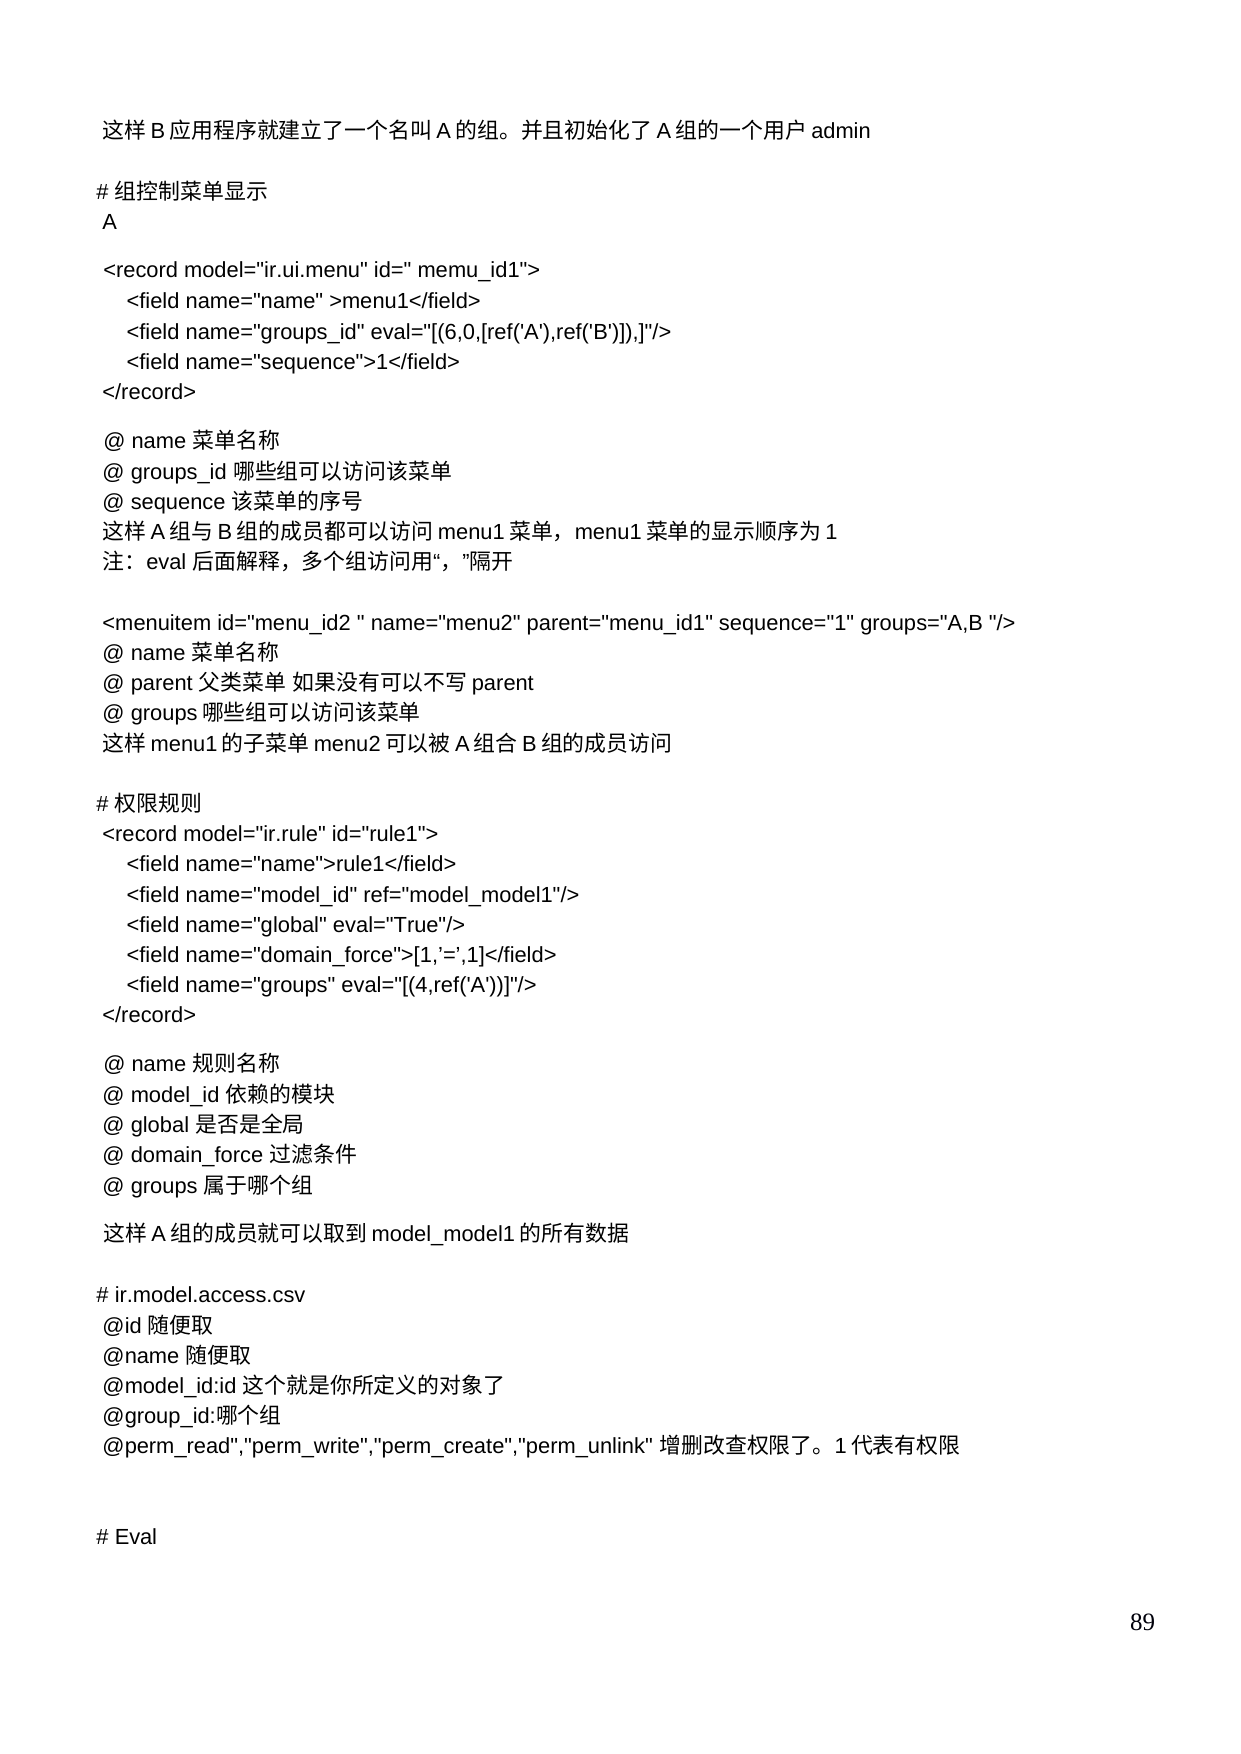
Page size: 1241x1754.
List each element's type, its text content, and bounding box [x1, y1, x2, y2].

text 这样A组的成员就可以取到model_model1的所有数据 # ir.model.access.csv @id 随便取 @name 随便取 @model_id:id 这个就是你所定义的对象了 @group_id:哪个组 @perm_read","perm_write","perm_create","perm_unlink" 增删改查权限了。1代表有权限 # Eval [78, 1218, 1139, 1549]
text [78, 118, 1139, 234]
text @ name 菜单名称 @ groups_id 哪些组可以访问该菜单 @ sequence 该菜单的序号 这样A组与B组的成员都可以访问menu1菜单，menu1菜单的显示顺序为1 注：eval 后面解释，多个组访问用“，”隔开 <menuitem id="menu_id2 " name="menu2" parent="menu_id1" sequence="1" groups="A,B "/> @ name 菜单名称 @ parent 父类菜单 如果没有可以不写parent @ groups哪些组可以访问该菜单 这样menu1的子菜单menu2可以被A组合B组的成员访问 # 权限规则 <record model="ir.rule" id="rule1"> <field name="name">rule1</field> <field name="model_id" ref="model_model1"/> <field name="global" eval="True"/> <field name="domain_force">[1,’=’,1]</field> <field name="groups" eval="[(4,ref('A'))]"/> </record> [78, 425, 1139, 1027]
text <record model="ir.ui.menu" id=" memu_id1"> <field name="name" >menu1</field> <field name="groups_id" eval="[(6,0,[ref('A'),ref('B')]),]"/> <field name="sequence">1</field> </record> [78, 254, 1139, 404]
text @ name 规则名称 @ model_id 依赖的模块 @ global 是否是全局 @ domain_force 过滤条件 @ groups 属于哪个组 [78, 1048, 1139, 1198]
